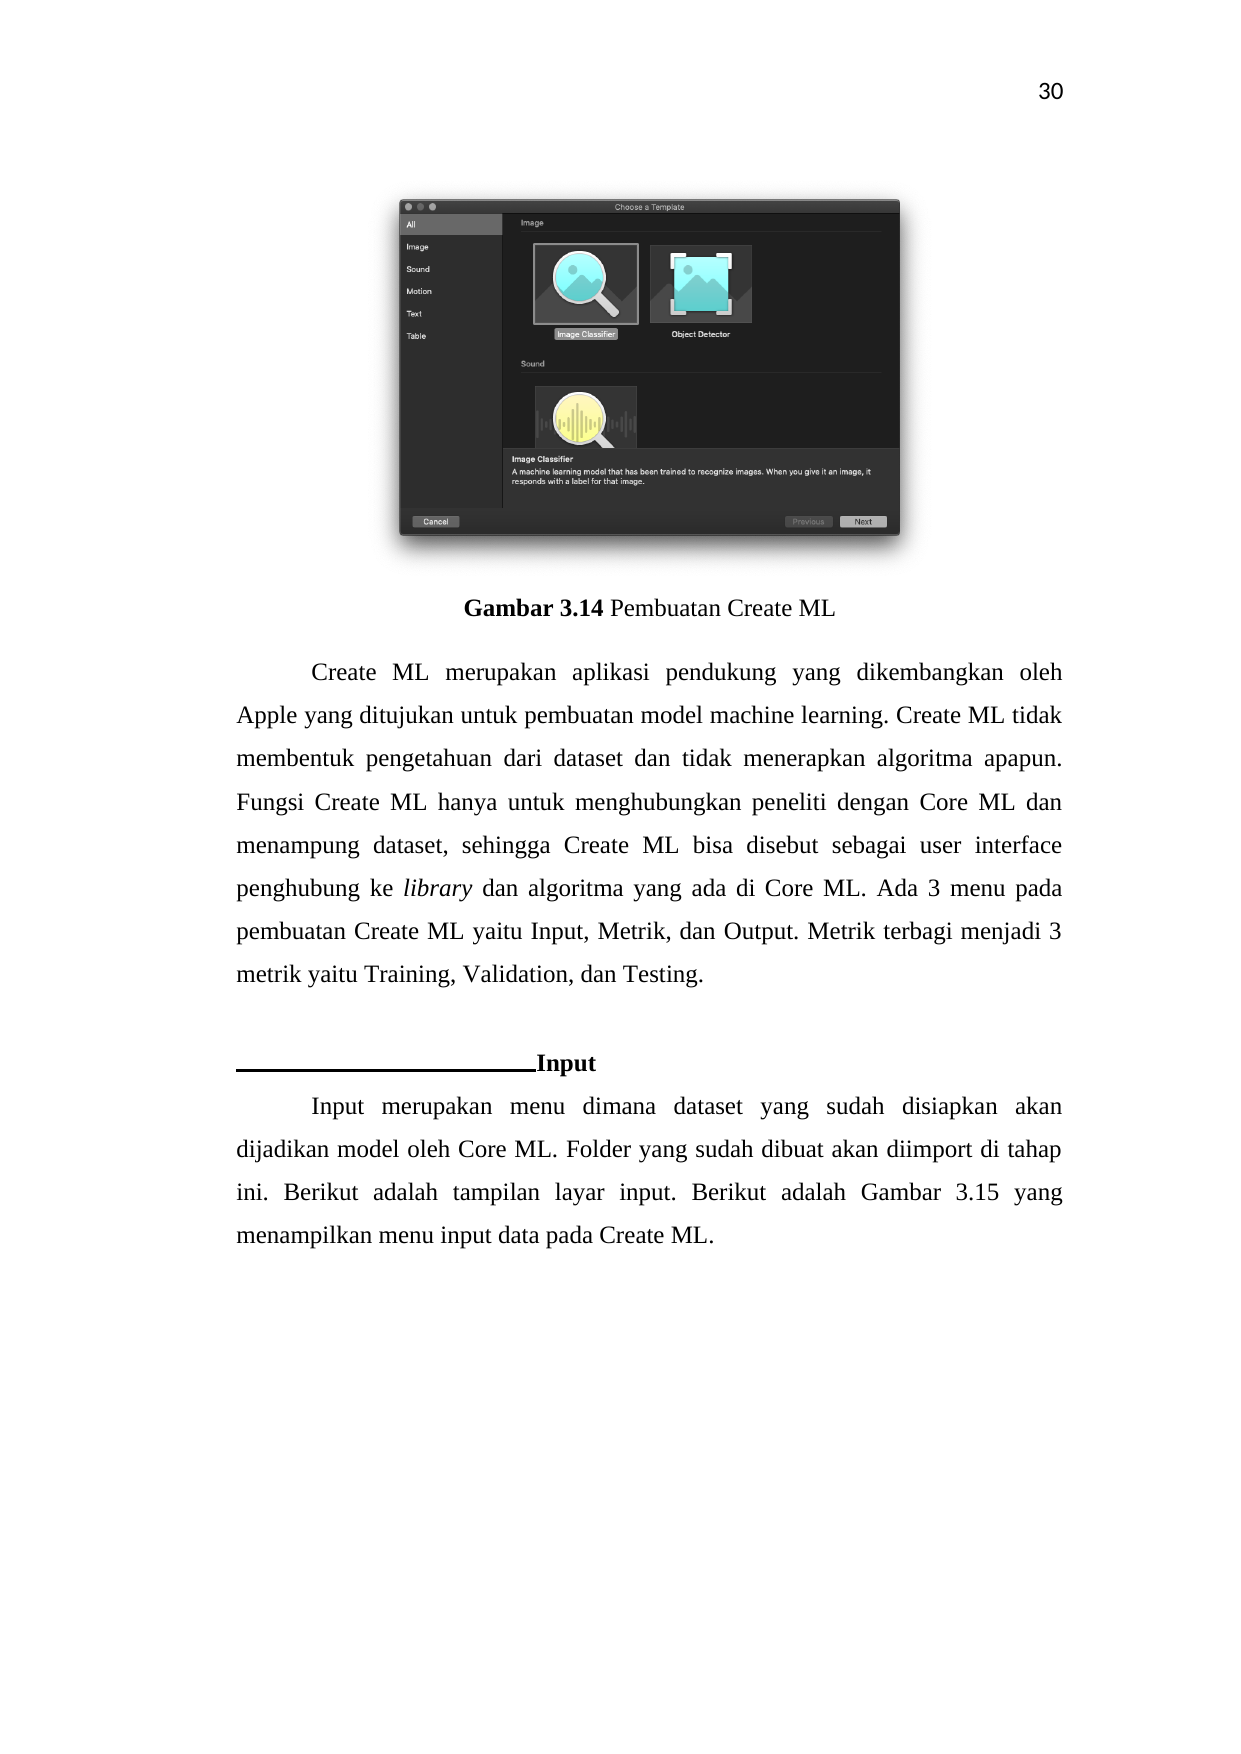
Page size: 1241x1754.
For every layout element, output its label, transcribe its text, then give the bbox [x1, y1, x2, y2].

picture [366, 177, 933, 579]
text Gambar 3.14 Pembuatan Create ML [236, 593, 1063, 622]
text Create ML merupakan aplikasi pendukung yang dikembangkan oleh Apple yang ditujukan untuk pembuatan model machine learning. Create ML tidak membentuk pengetahuan dari dataset dan tidak menerapkan algoritma apapun. Fungsi Create ML hanya untuk menghubungkan peneliti dengan Core ML dan menampung dataset, sehingga Create ML bisa disebut sebagai user interface penghubung ke library dan algoritma yang ada di Core ML. Ada 3 menu pada pembuatan Create ML yaitu Input, Metrik, dan Output. Metrik terbagi menjadi 3 metrik yaitu Training, Validation, dan Testing. [236, 657, 1063, 988]
text Input merupakan menu dimana dataset yang sudah disiapkan akan dijadikan model oleh Core ML. Folder yang sudah dibuat akan diimport di tahap ini. Berikut adalah tampilan layar input. Berikut adalah Gambar 3.15 yang menampilkan menu input data pada Create ML. [236, 1091, 1063, 1249]
subtitle Input [236, 1048, 1063, 1077]
